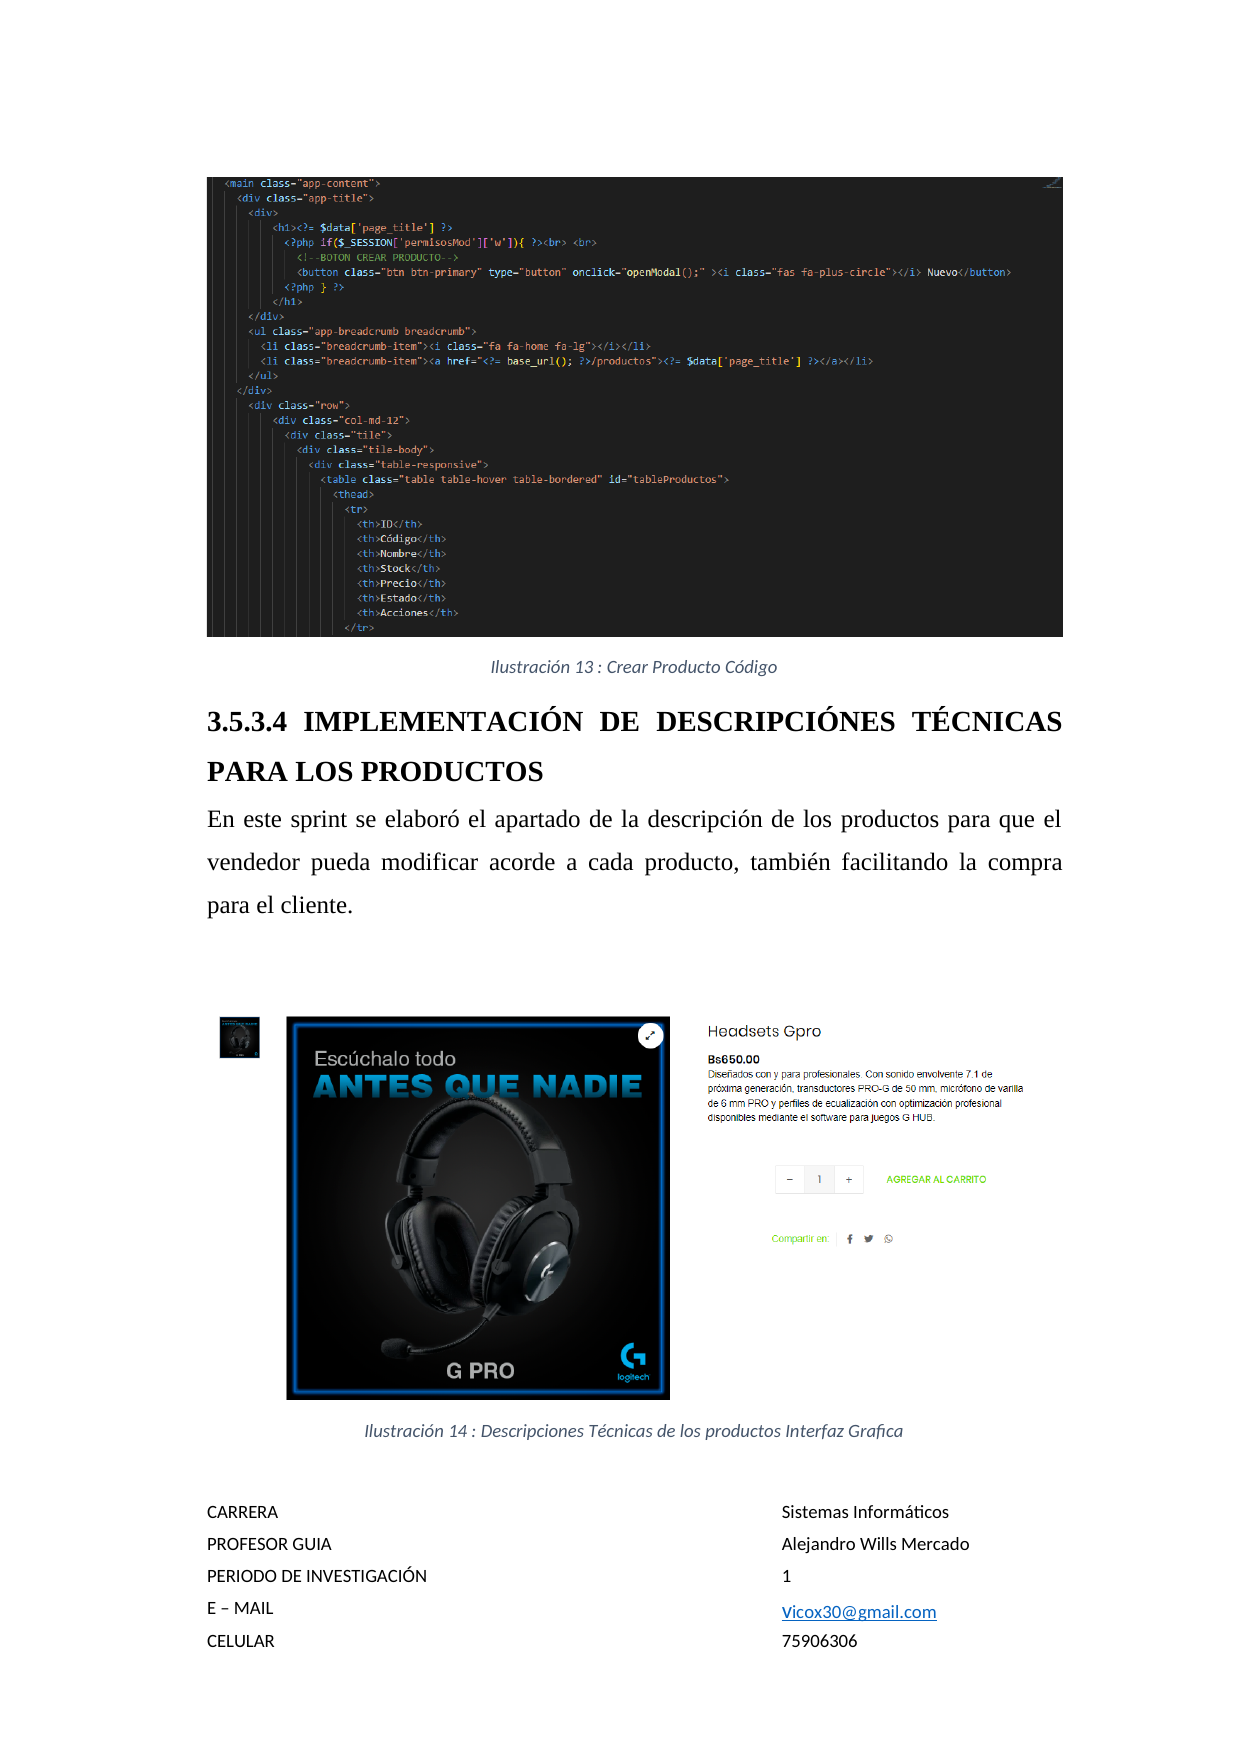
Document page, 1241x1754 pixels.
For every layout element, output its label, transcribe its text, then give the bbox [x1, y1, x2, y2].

text Ilustración : Crear Producto Código [207, 656, 1063, 679]
picture [206, 997, 1063, 1401]
text En este sprint se elaboró el apartado de la descripción de los productos para que el vendedor pueda modificar acorde a cada producto, también facilitando la compra para el cliente. [207, 804, 1063, 919]
subtitle 3.5.3.4 IMPLEMENTACIÓN DE DESCRIPCIÓNES TÉCNICAS PARA LOS PRODUCTOS [207, 704, 1063, 787]
text Ilustración : Descripciones Técnicas de los productos Interfaz Grafica [207, 1419, 1063, 1442]
picture [206, 177, 1063, 637]
